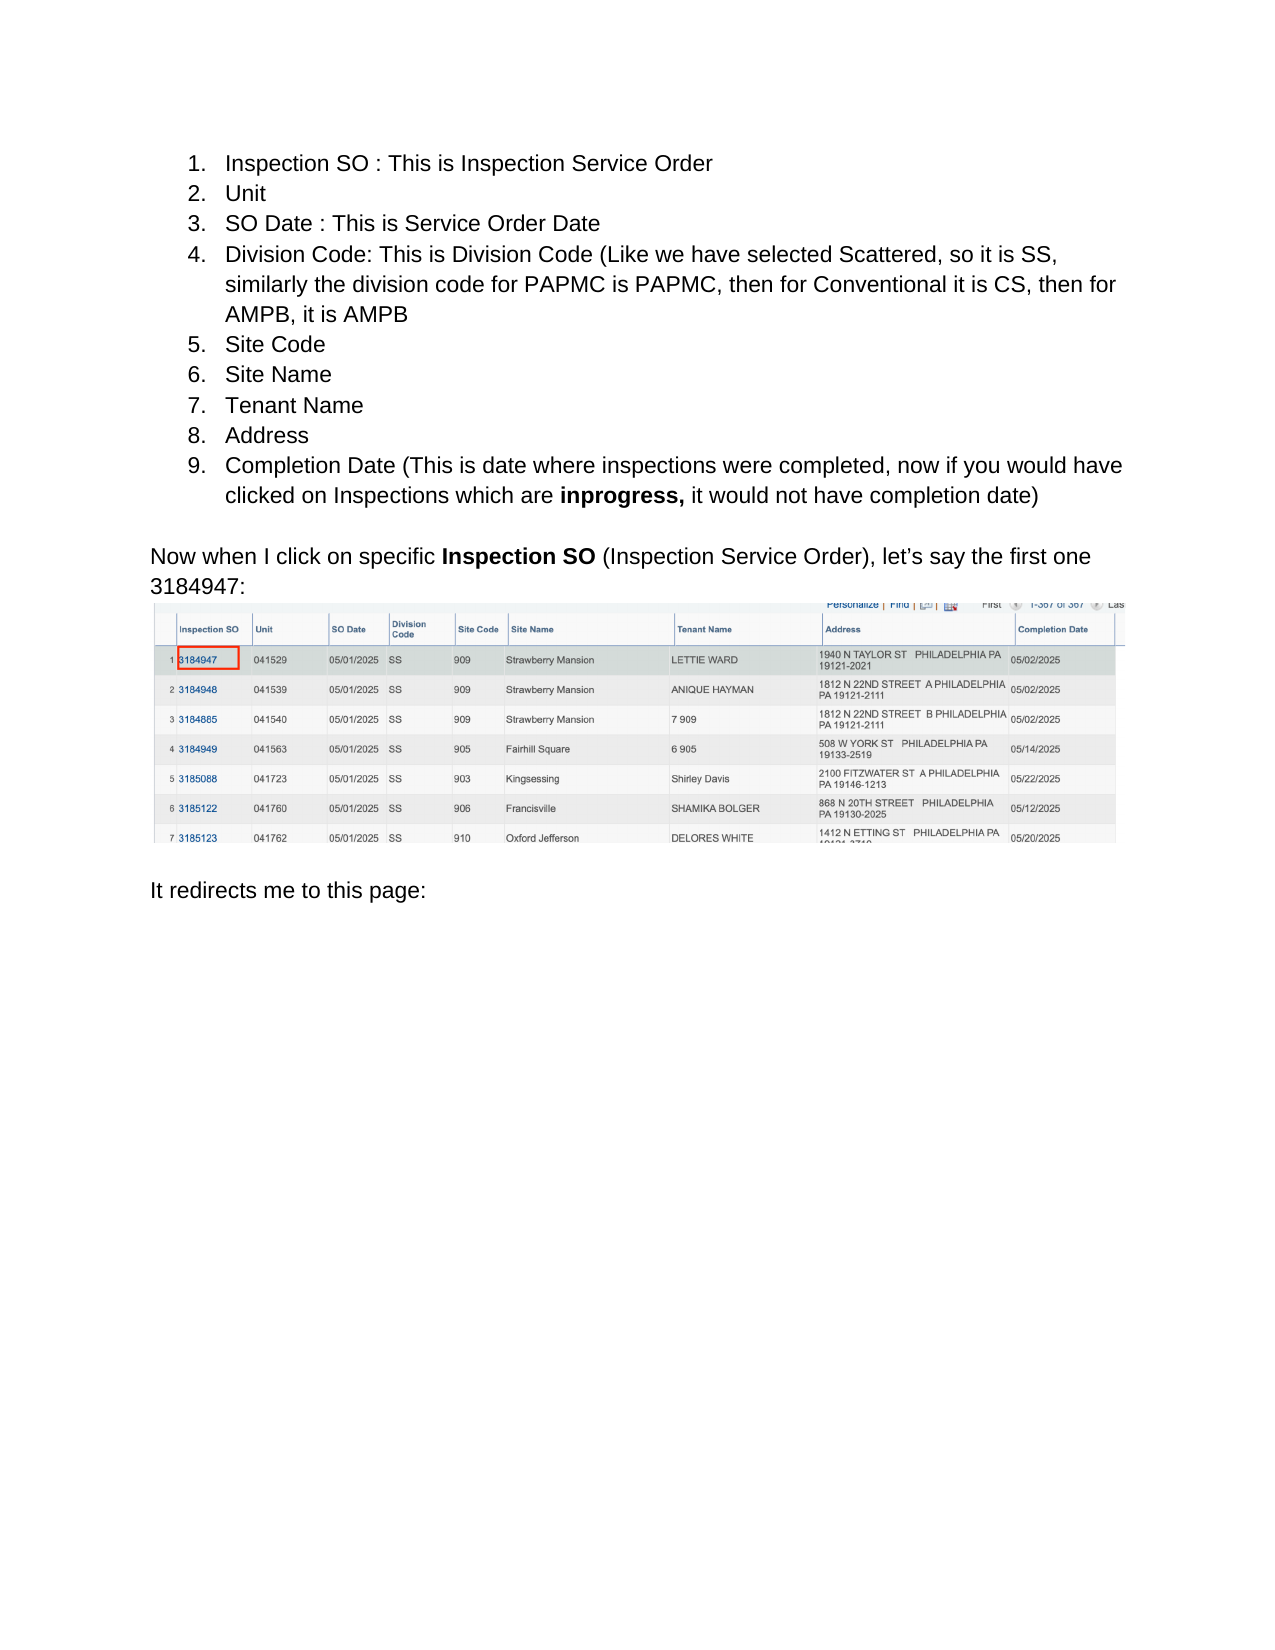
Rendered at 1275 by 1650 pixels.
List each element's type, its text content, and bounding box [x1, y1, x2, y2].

list SO Date : This is Service Order Date [187, 210, 1125, 237]
list Address [187, 422, 1125, 448]
picture [150, 603, 1125, 843]
text It redirects me to this page: [150, 877, 1125, 903]
list Division Code: This is Division Code (Like we have selected Scattered, so it is SS, similarly the division code for PAPMC is PAPMC, then for Conventional it is CS, then for AMPB, it is AMPB [187, 241, 1125, 327]
list Site Code [187, 331, 1125, 358]
list Inspection SO : This is Inspection Service Order [187, 150, 1125, 176]
list Tenant Name [187, 392, 1125, 418]
list Unit [187, 180, 1125, 207]
list Site Name [187, 361, 1125, 388]
text Now when I click on specific Inspection SO (Inspection Service Order), let’s say the first one 3184947: [150, 543, 1125, 599]
list Completion Date (This is date where inspections were completed, now if you would have clicked on Inspections which are inprogress, it would not have completion date) [187, 452, 1125, 509]
